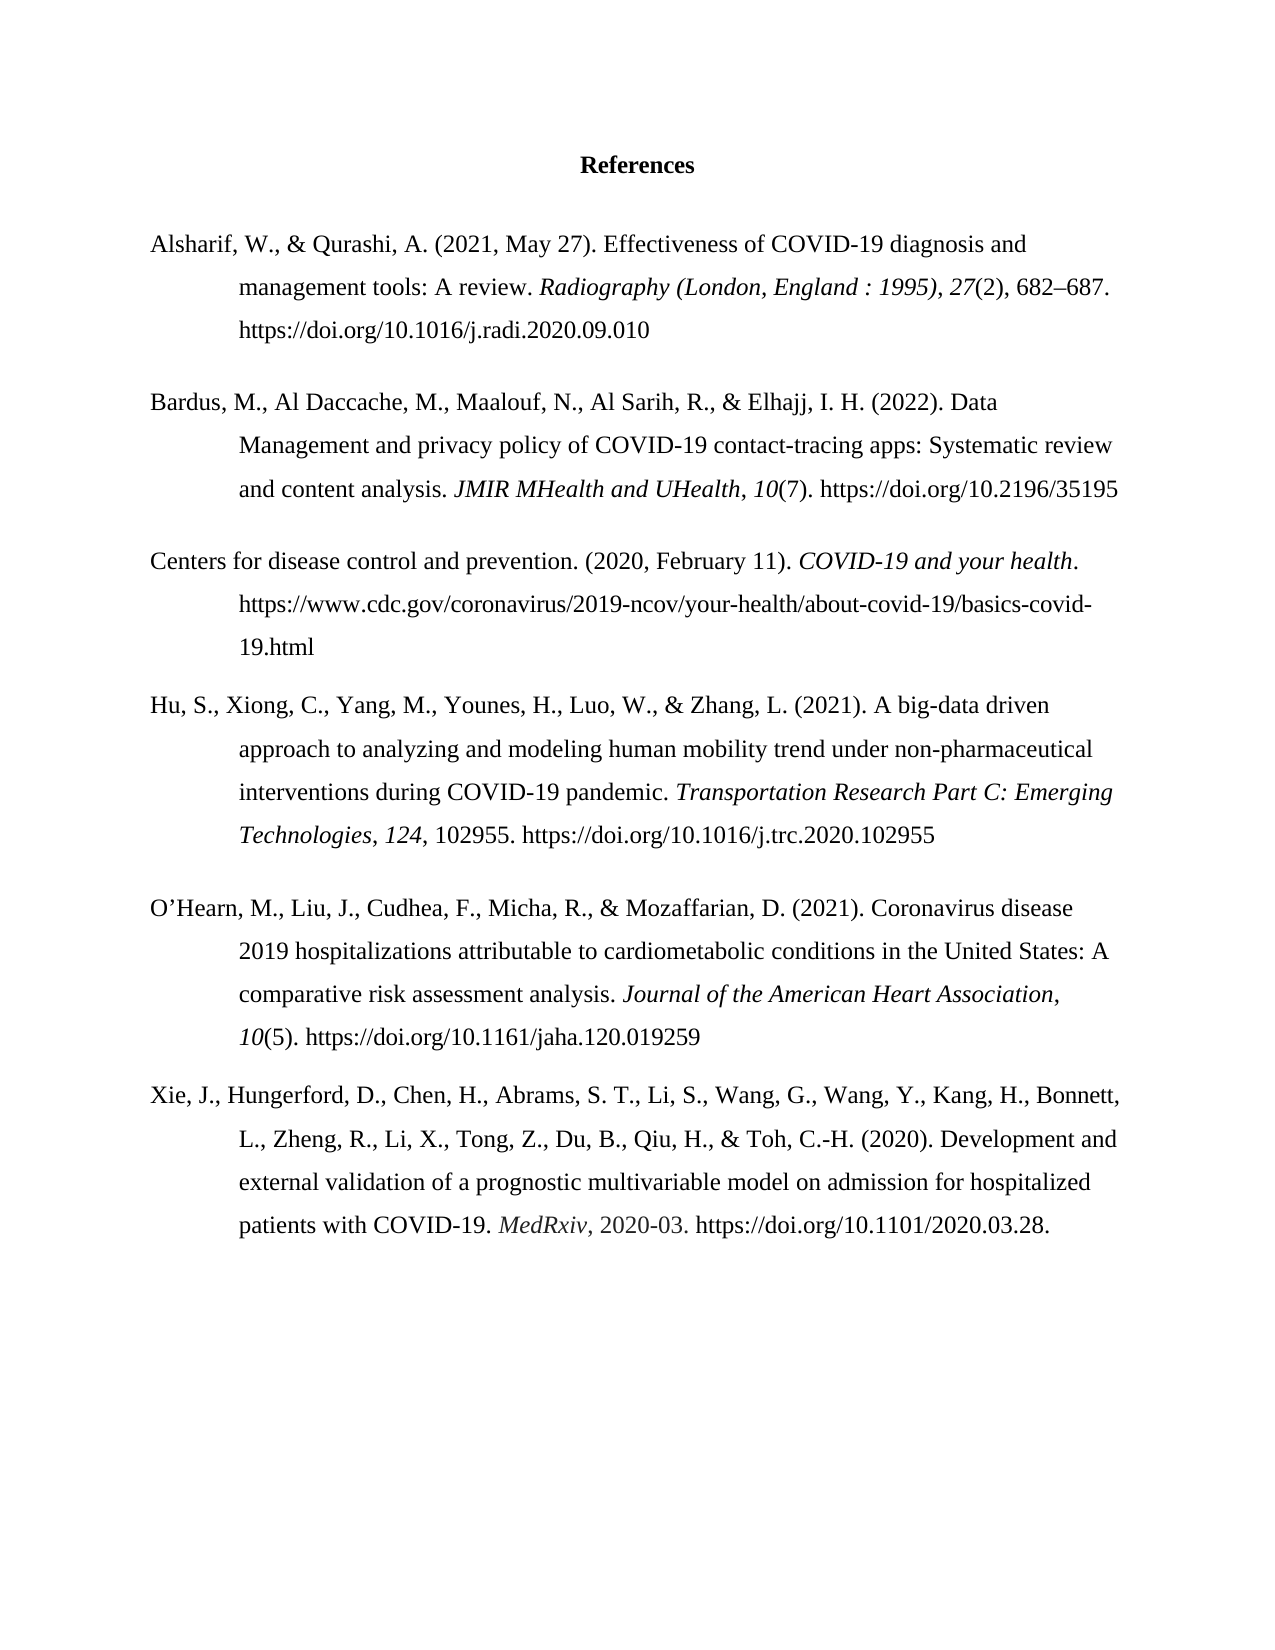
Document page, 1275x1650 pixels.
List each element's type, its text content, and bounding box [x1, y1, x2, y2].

text Alsharif, W., & Qurashi, A. (2021, May 27). Effectiveness of COVID-19 diagnosis and management tools: A review. Radiography (London, England : 1995), 27(2), 682–687. https://doi.org/10.1016/j.radi.2020.09.010 [150, 229, 1124, 344]
text Bardus, M., Al Daccache, M., Maalouf, N., Al Sarih, R., & Elhajj, I. H. (2022). Data Management and privacy policy of COVID-19 contact-tracing apps: Systematic review and content analysis. JMIR MHealth and UHealth, 10(7). https://doi.org/10.2196/35195 [150, 387, 1124, 502]
text O’Hearn, M., Liu, J., Cudhea, F., Micha, R., & Mozaffarian, D. (2021). Coronavirus disease 2019 hospitalizations attributable to cardiometabolic conditions in the United States: A comparative risk assessment analysis. Journal of the American Heart Association, [150, 893, 1121, 1008]
subtitle References [172, 150, 1103, 179]
text 19.html [238, 633, 1171, 661]
text Hu, S., Xiong, C., Yang, M., Younes, H., Luo, W., & Zhang, L. (2021). A big-data driven approach to analyzing and modeling human mobility trend under non-pharmaceutical interventions during COVID-19 pandemic. Transportation Research Part C: Emerging Technologies, 124, 102955. https://doi.org/10.1016/j.trc.2020.102955 [150, 691, 1122, 849]
text Xie, J., Hungerford, D., Chen, H., Abrams, S. T., Li, S., Wang, G., Wang, Y., Kang, H., Bonnett, [150, 1081, 1171, 1109]
text L., Zheng, R., Li, X., Tong, Z., Du, B., Qiu, H., & Toh, C.-H. (2020). Development and external validation of a prognostic multivariable model on admission for hospitalized patients with COVID-19. MedRxiv, 2020-03. https://doi.org/10.1101/2020.03.28. [238, 1124, 1124, 1239]
text 10(5). https://doi.org/10.1161/jaha.120.019259 [238, 1023, 1171, 1051]
text Centers for disease control and prevention. (2020, February 11). COVID-19 and your health. https://www.cdc.gov/coronavirus/2019-ncov/your-health/about-covid-19/basics-covid- [150, 546, 1107, 618]
